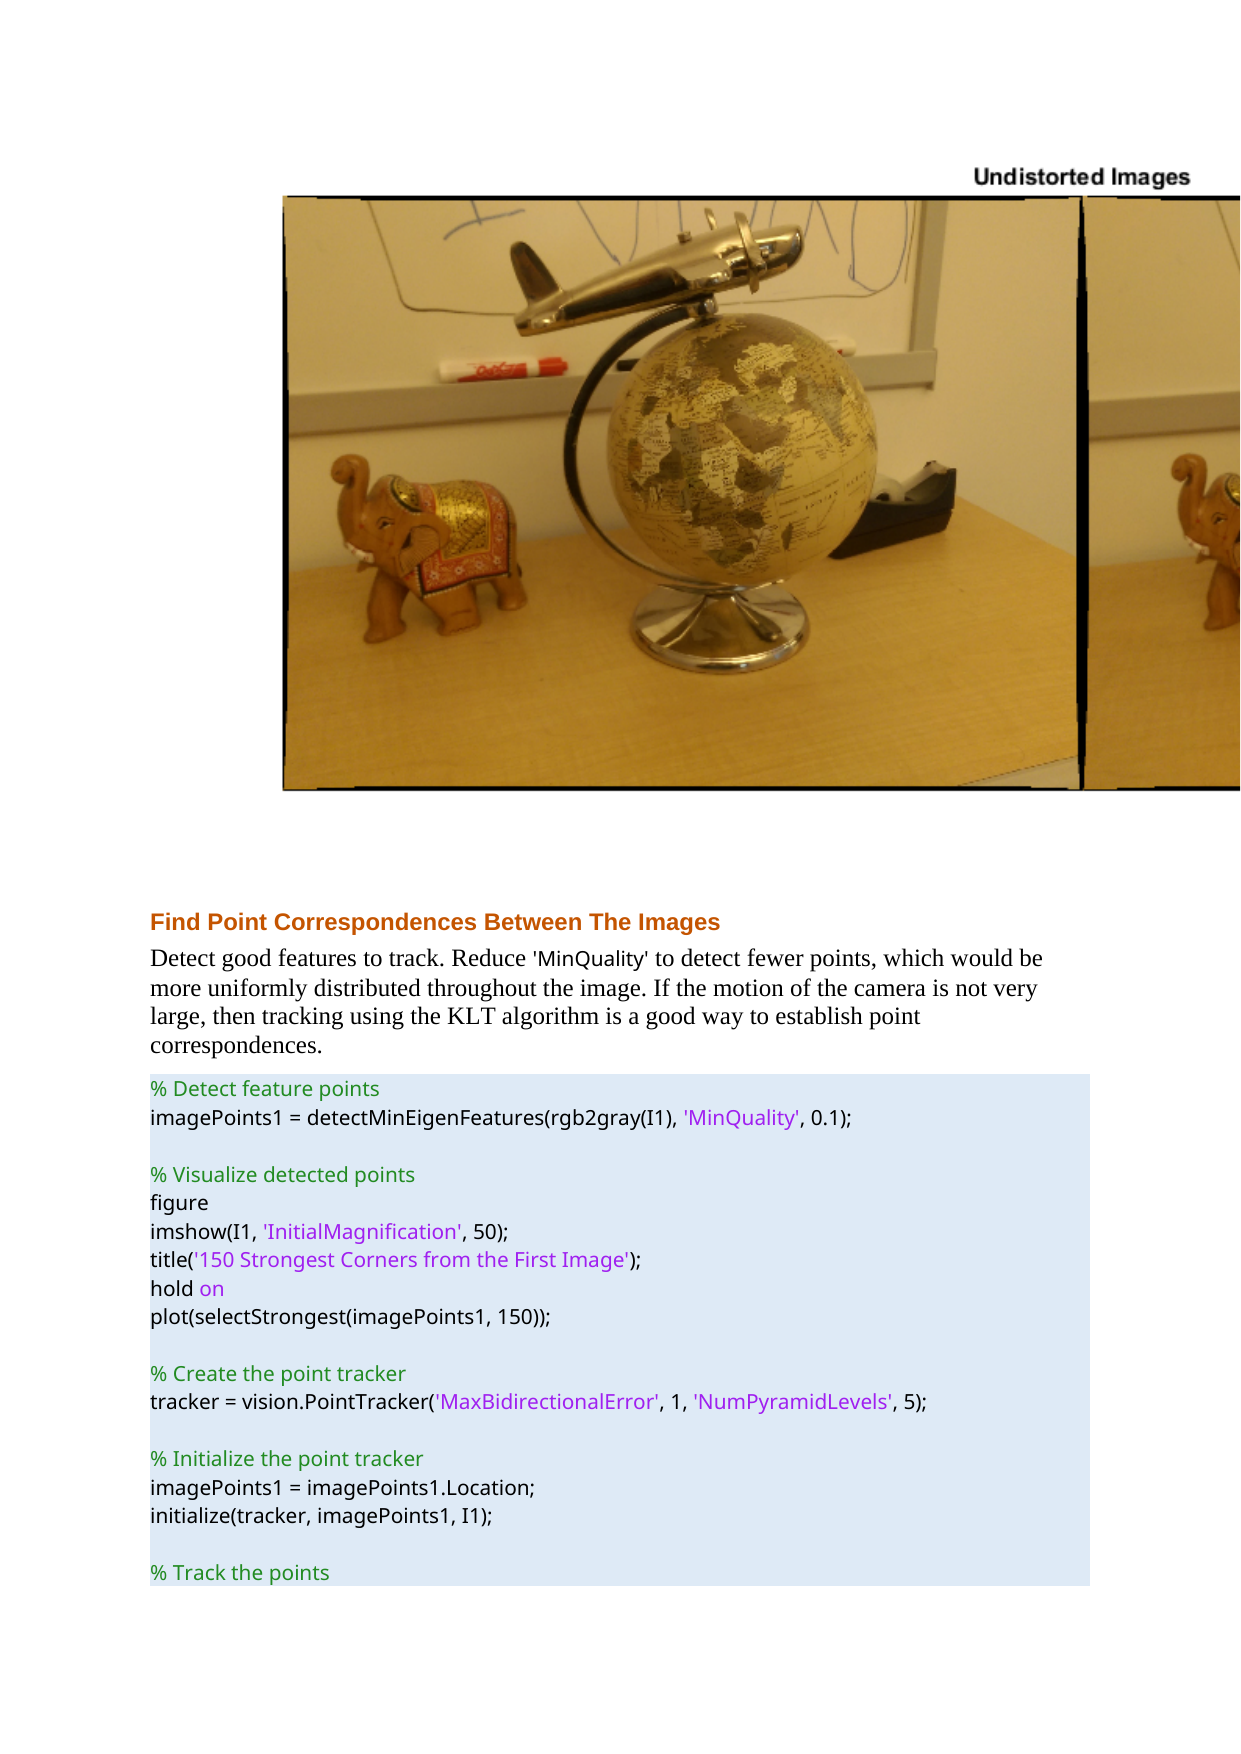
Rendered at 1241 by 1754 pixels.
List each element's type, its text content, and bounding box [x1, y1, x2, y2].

text initialize(tracker, imagePoints1, I1); [150, 1501, 1090, 1529]
text Find Point Correspondences Between The Images [150, 908, 1090, 935]
text title('150 Strongest Corners from the First Image'); [150, 1245, 1090, 1274]
text % Create the point tracker [150, 1359, 1090, 1387]
text % Initialize the point tracker [150, 1444, 1090, 1473]
text tracker = vision.PointTracker('MaxBidirectionalError', 1, 'NumPyramidLevels', 5); [150, 1387, 1090, 1416]
text imshow(I1, 'InitialMagnification', 50); [150, 1217, 1090, 1245]
text Detect good features to track. Reduce 'MinQuality' to detect fewer points, which would be more uniformly distributed throughout the image. If the motion of the camera is not very large, then tracking using the KLT algorithm is a good way to establish point correspondences. [150, 943, 1090, 1059]
text imagePoints1 = imagePoints1.Location; [150, 1473, 1090, 1501]
text figure [150, 1188, 1090, 1217]
text hold on [150, 1274, 1090, 1302]
text % Track the points [150, 1558, 1090, 1586]
text plot(selectStrongest(imagePoints1, 150)); [150, 1302, 1090, 1331]
text % Detect feature points [150, 1074, 1090, 1103]
text % Visualize detected points [150, 1160, 1090, 1188]
picture [150, 150, 1241, 893]
text imagePoints1 = detectMinEigenFeatures(rgb2gray(I1), 'MinQuality', 0.1); [150, 1103, 1090, 1131]
